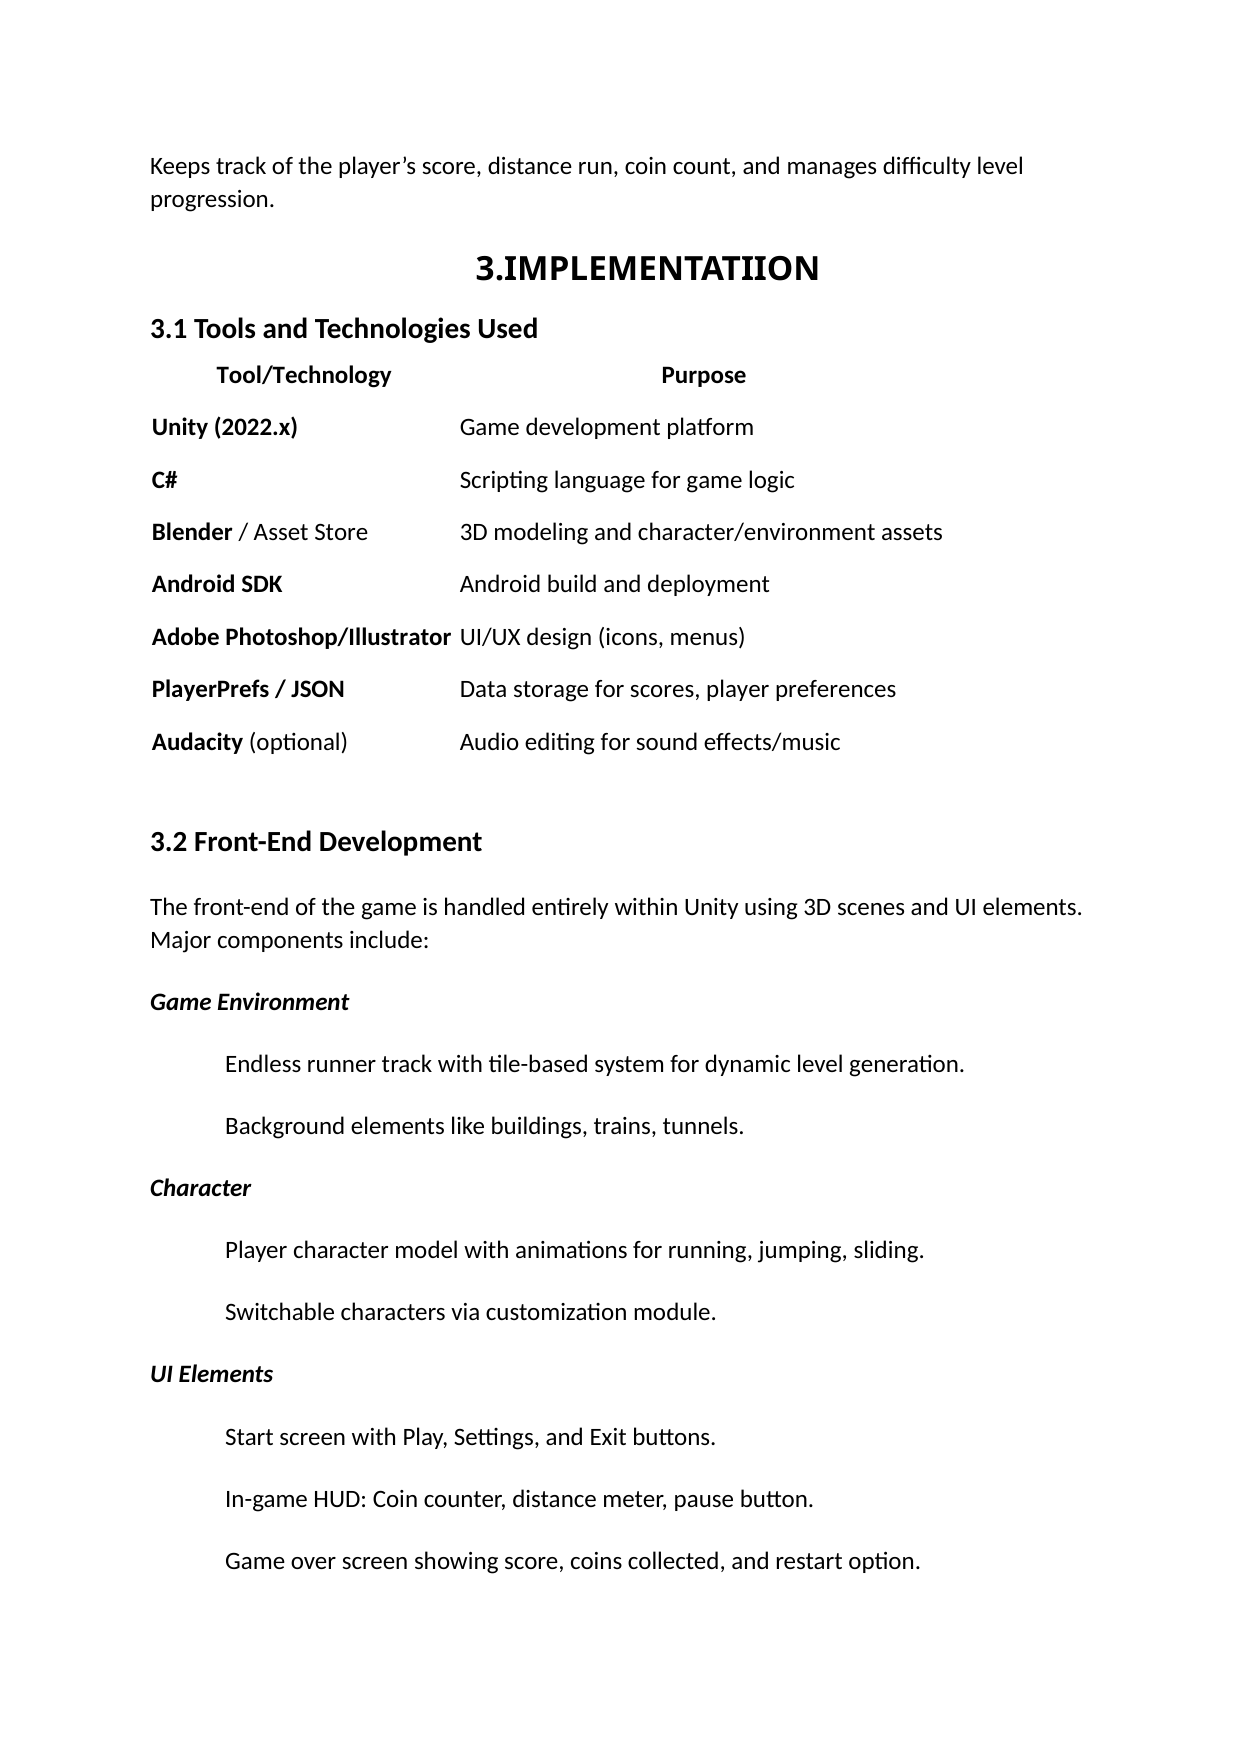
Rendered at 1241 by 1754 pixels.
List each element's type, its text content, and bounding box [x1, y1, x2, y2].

text Start screen with Play, Settings, and Exit buttons. [225, 1421, 1090, 1451]
text Endless runner track with tile-based system for dynamic level generation. [225, 1048, 1090, 1079]
table_cell UI/UX design (icons, menus) [458, 619, 950, 672]
text Player character model with animations for running, jumping, sliding. [225, 1234, 1090, 1265]
table_cell Android build and deployment [458, 567, 950, 619]
table_cell C# [150, 462, 458, 514]
subtitle UI Elements [150, 1358, 1090, 1389]
text In-game HUD: Coin counter, distance meter, pause button. [225, 1483, 1090, 1513]
text Background elements like buildings, trains, tunnels. [225, 1110, 1090, 1141]
table_cell Audio editing for sound effects/music [458, 724, 950, 777]
text Game over screen showing score, coins collected, and restart option. [225, 1545, 1090, 1575]
table_cell PlayerPrefs / JSON [150, 672, 458, 724]
table_cell Audacity (optional) [150, 724, 458, 777]
table_header Purpose [458, 358, 950, 410]
subtitle Character [150, 1172, 1090, 1203]
text The front-end of the game is handled entirely within Unity using 3D scenes and UI elements. Major components include: [150, 891, 1090, 954]
text Switchable characters via customization module. [225, 1296, 1090, 1327]
table_cell Scripting language for game logic [458, 462, 950, 514]
table_cell Game development platform [458, 410, 950, 462]
subtitle Game Environment [150, 986, 1090, 1017]
table_cell 3D modeling and character/environment assets [458, 515, 950, 567]
table_cell Android SDK [150, 567, 458, 619]
subtitle 3.2 Front-End Development [150, 823, 1090, 859]
subtitle 3.1 Tools and Technologies Used [150, 311, 1090, 346]
table_cell Adobe Photoshop/Illustrator [150, 619, 458, 672]
text Keeps track of the player’s score, distance run, coin count, and manages difficulty level progression. [150, 150, 1090, 213]
subtitle 3.IMPLEMENTATIION [150, 245, 1090, 290]
table_header Tool/Technology [150, 358, 458, 410]
table_cell Unity (2022.x) [150, 410, 458, 462]
table_cell Data storage for scores, player preferences [458, 672, 950, 724]
table_cell Blender / Asset Store [150, 515, 458, 567]
